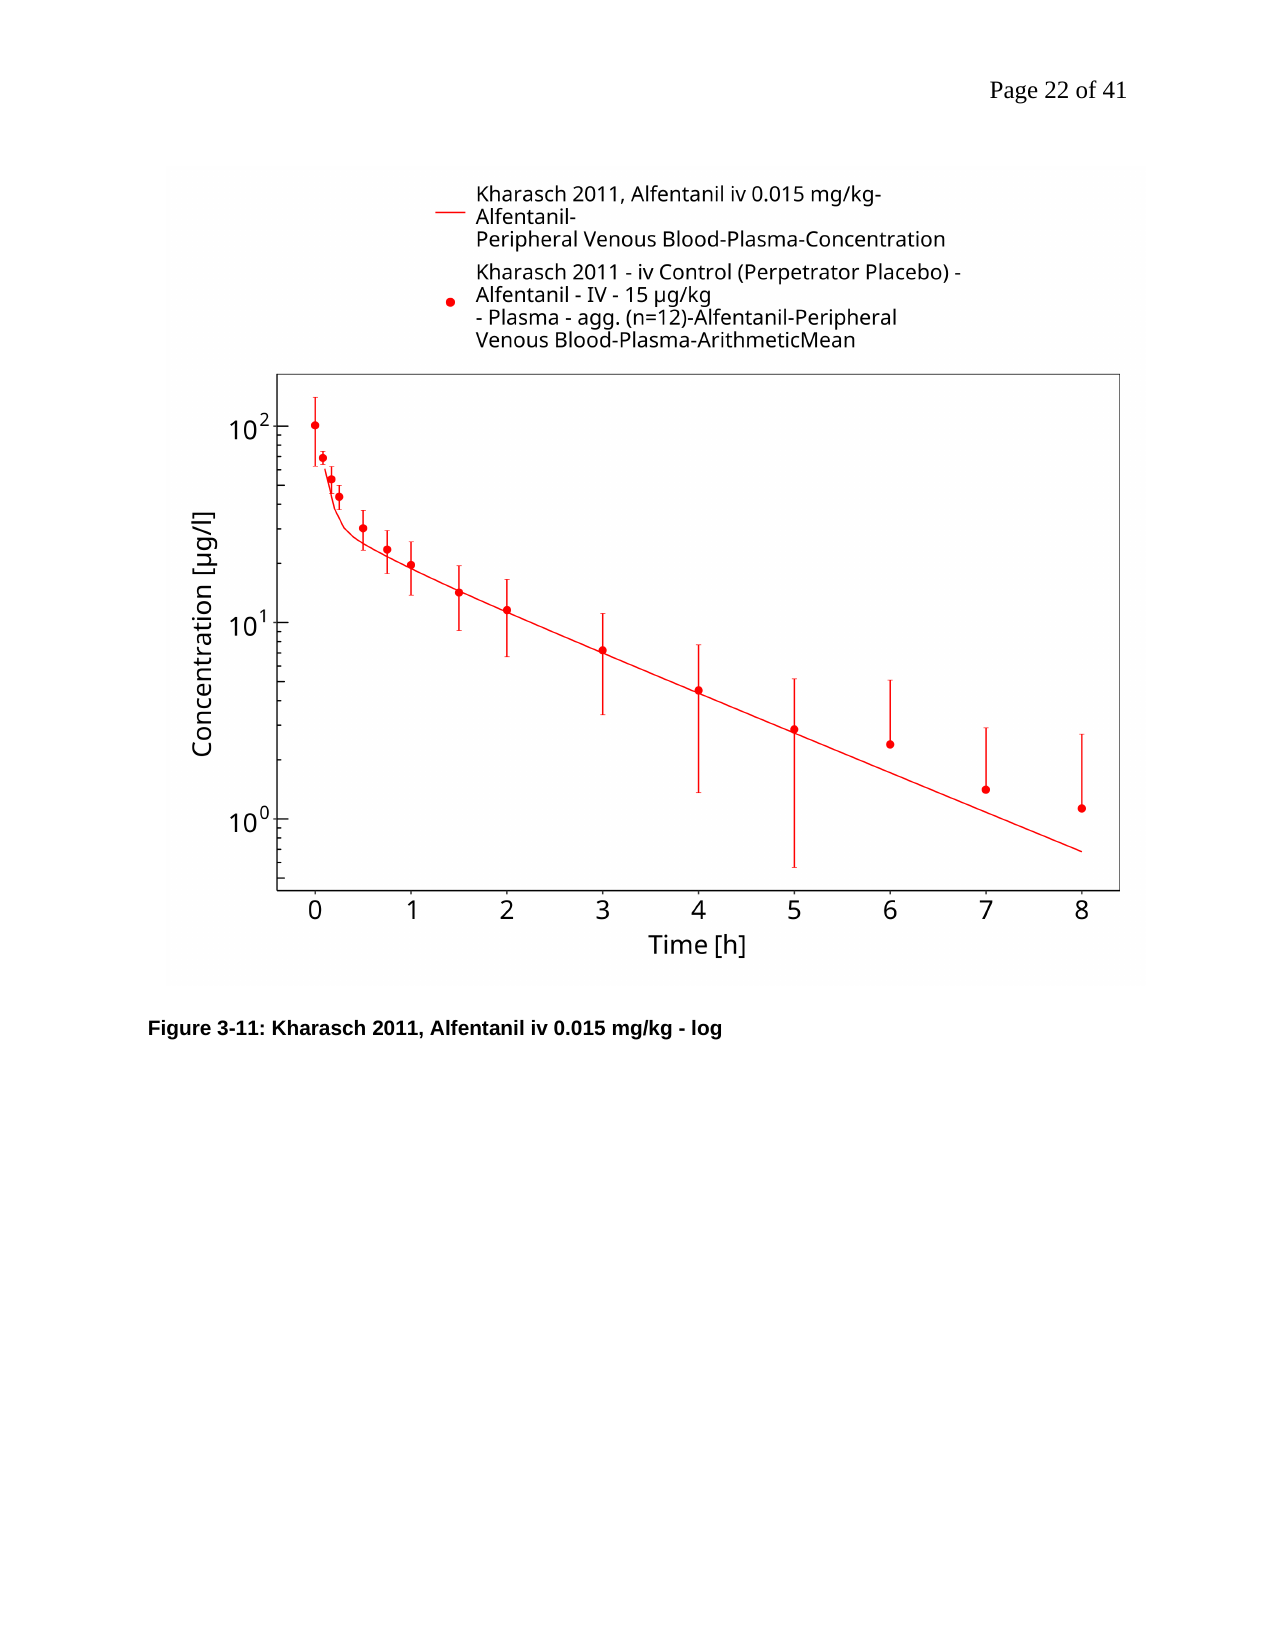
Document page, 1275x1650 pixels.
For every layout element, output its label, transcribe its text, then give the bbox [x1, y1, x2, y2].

picture [166, 166, 1146, 986]
text Figure 3-11: Kharasch 2011, Alfentanil iv 0.015 mg/kg - log [148, 1016, 1127, 1040]
